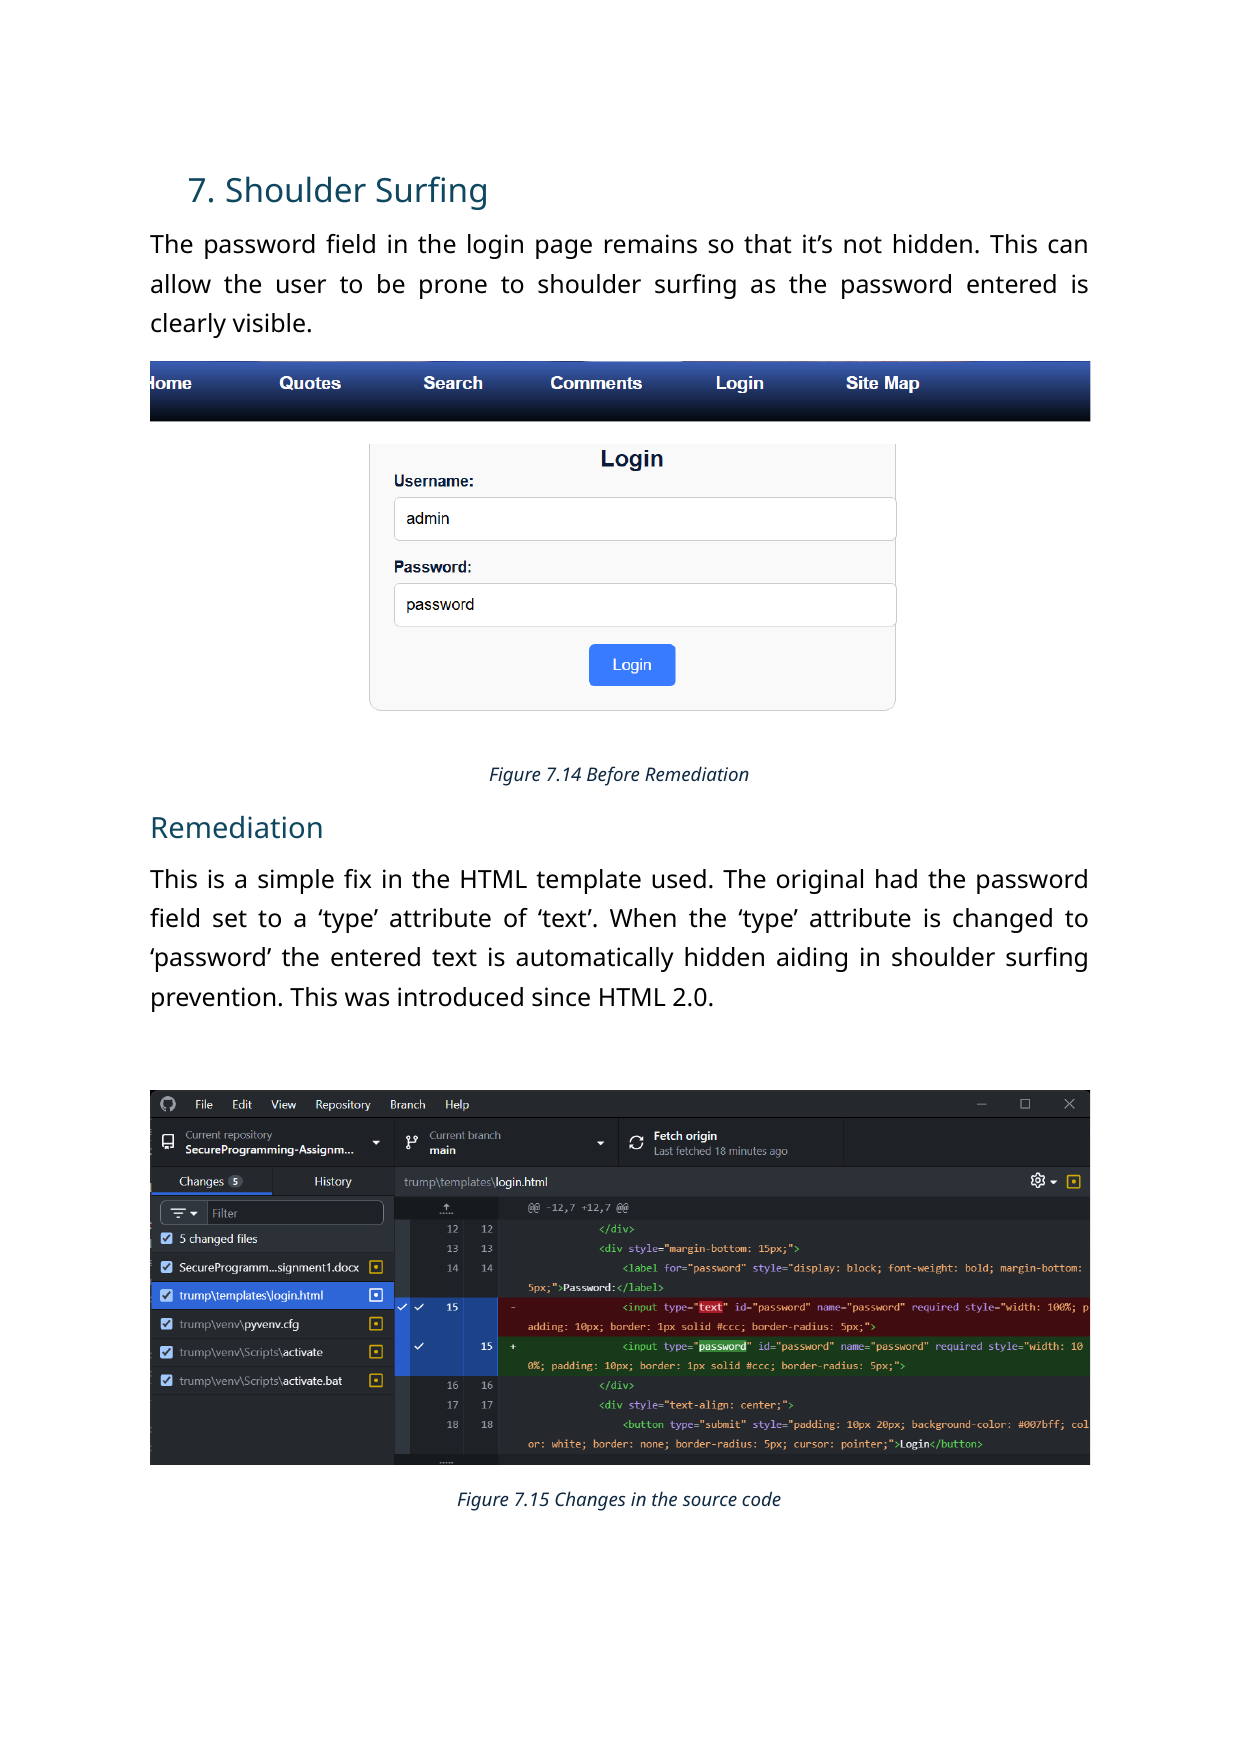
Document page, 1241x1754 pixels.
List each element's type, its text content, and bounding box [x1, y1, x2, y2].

text The password field in the login page remains so that it’s not hidden. This can allow the user to be prone to shoulder surfing as the password entered is clearly visible. [150, 227, 1090, 339]
text This is a simple fix in the HTML template used. The original had the password field set to a ‘type’ attribute of ‘text’. When the ‘type’ attribute is changed to ‘password’ the entered text is automatically hidden aiding in shoulder surfing prevention. This was introduced since HTML 2.0. [150, 862, 1090, 1013]
picture [150, 1090, 1091, 1465]
subtitle Remediation [150, 808, 1090, 847]
picture [150, 361, 1091, 740]
subtitle Shoulder Surfing [187, 167, 1090, 212]
